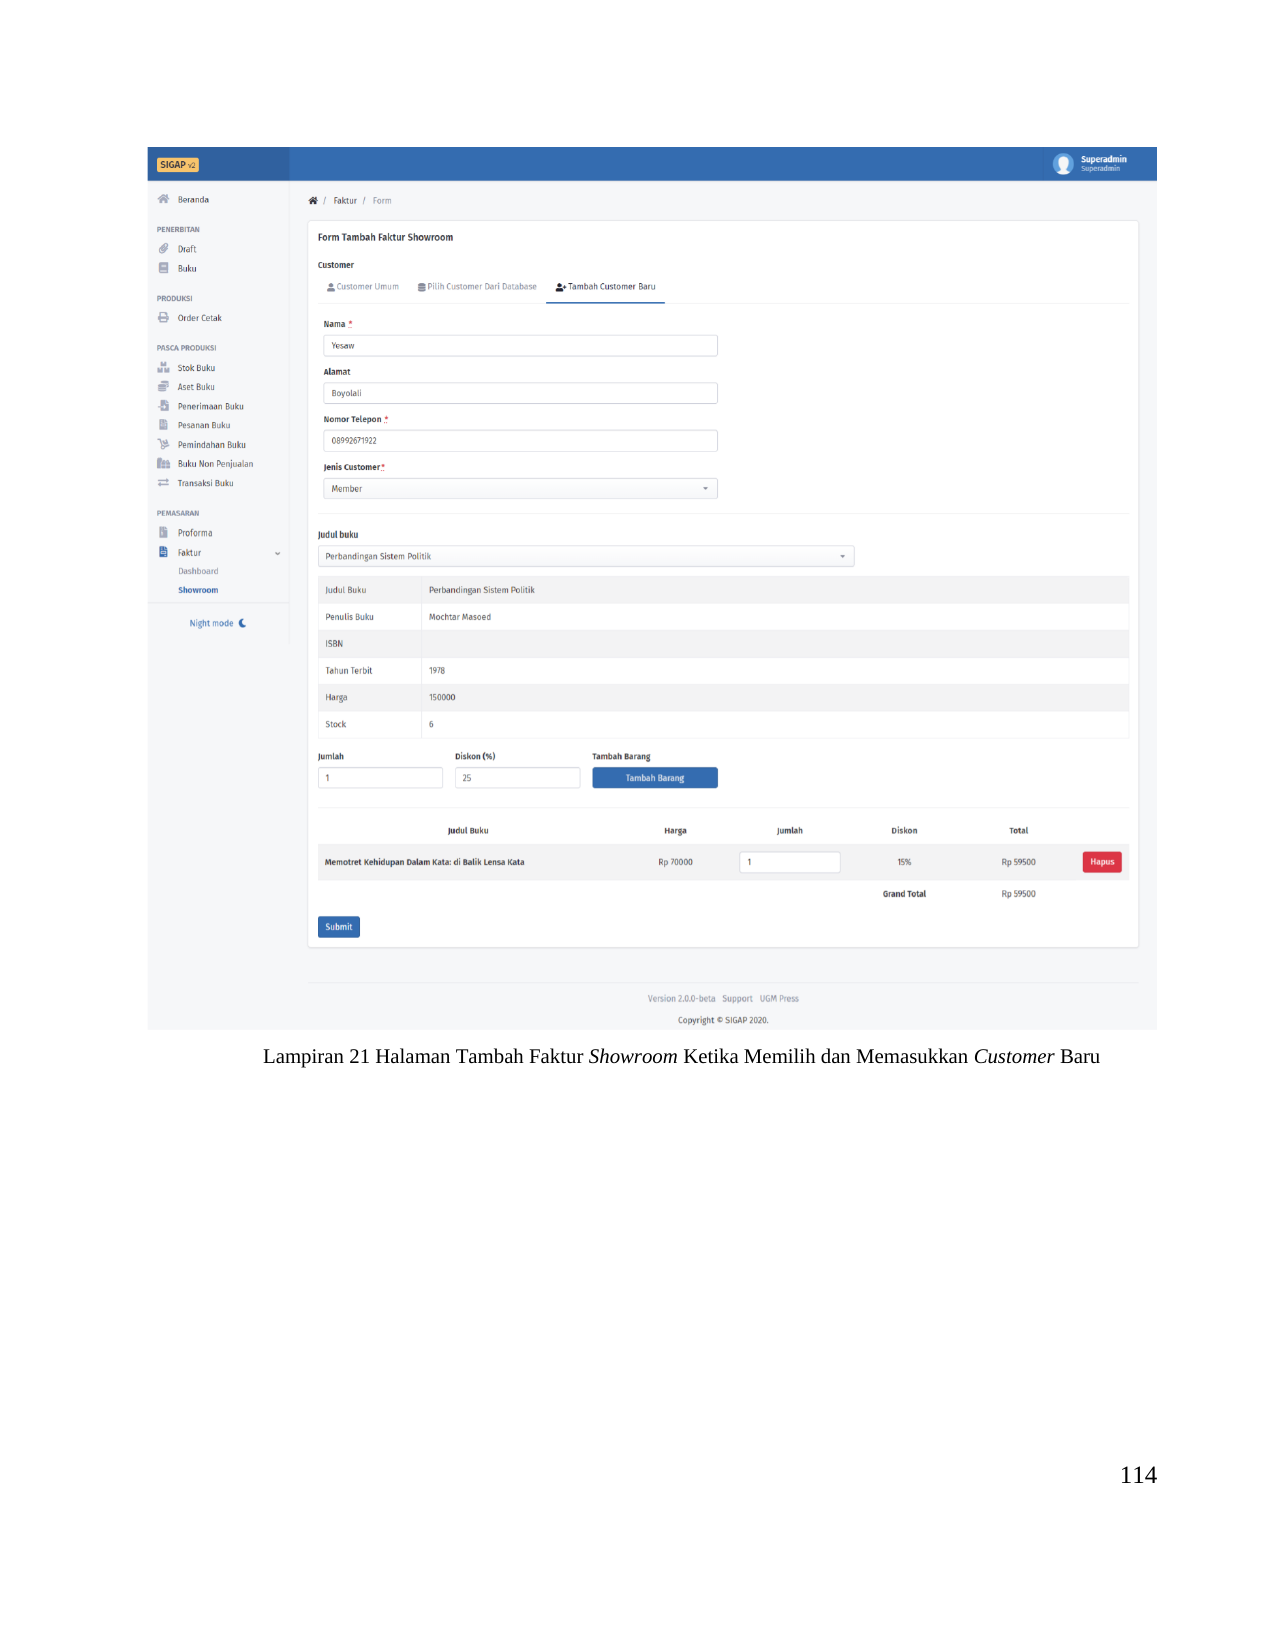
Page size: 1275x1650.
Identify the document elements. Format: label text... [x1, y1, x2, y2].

text Lampiran 21 Halaman Tambah Faktur Showroom Ketika Memilih dan Memasukkan Customer Baru [148, 1044, 1157, 1068]
picture [147, 147, 1157, 1030]
